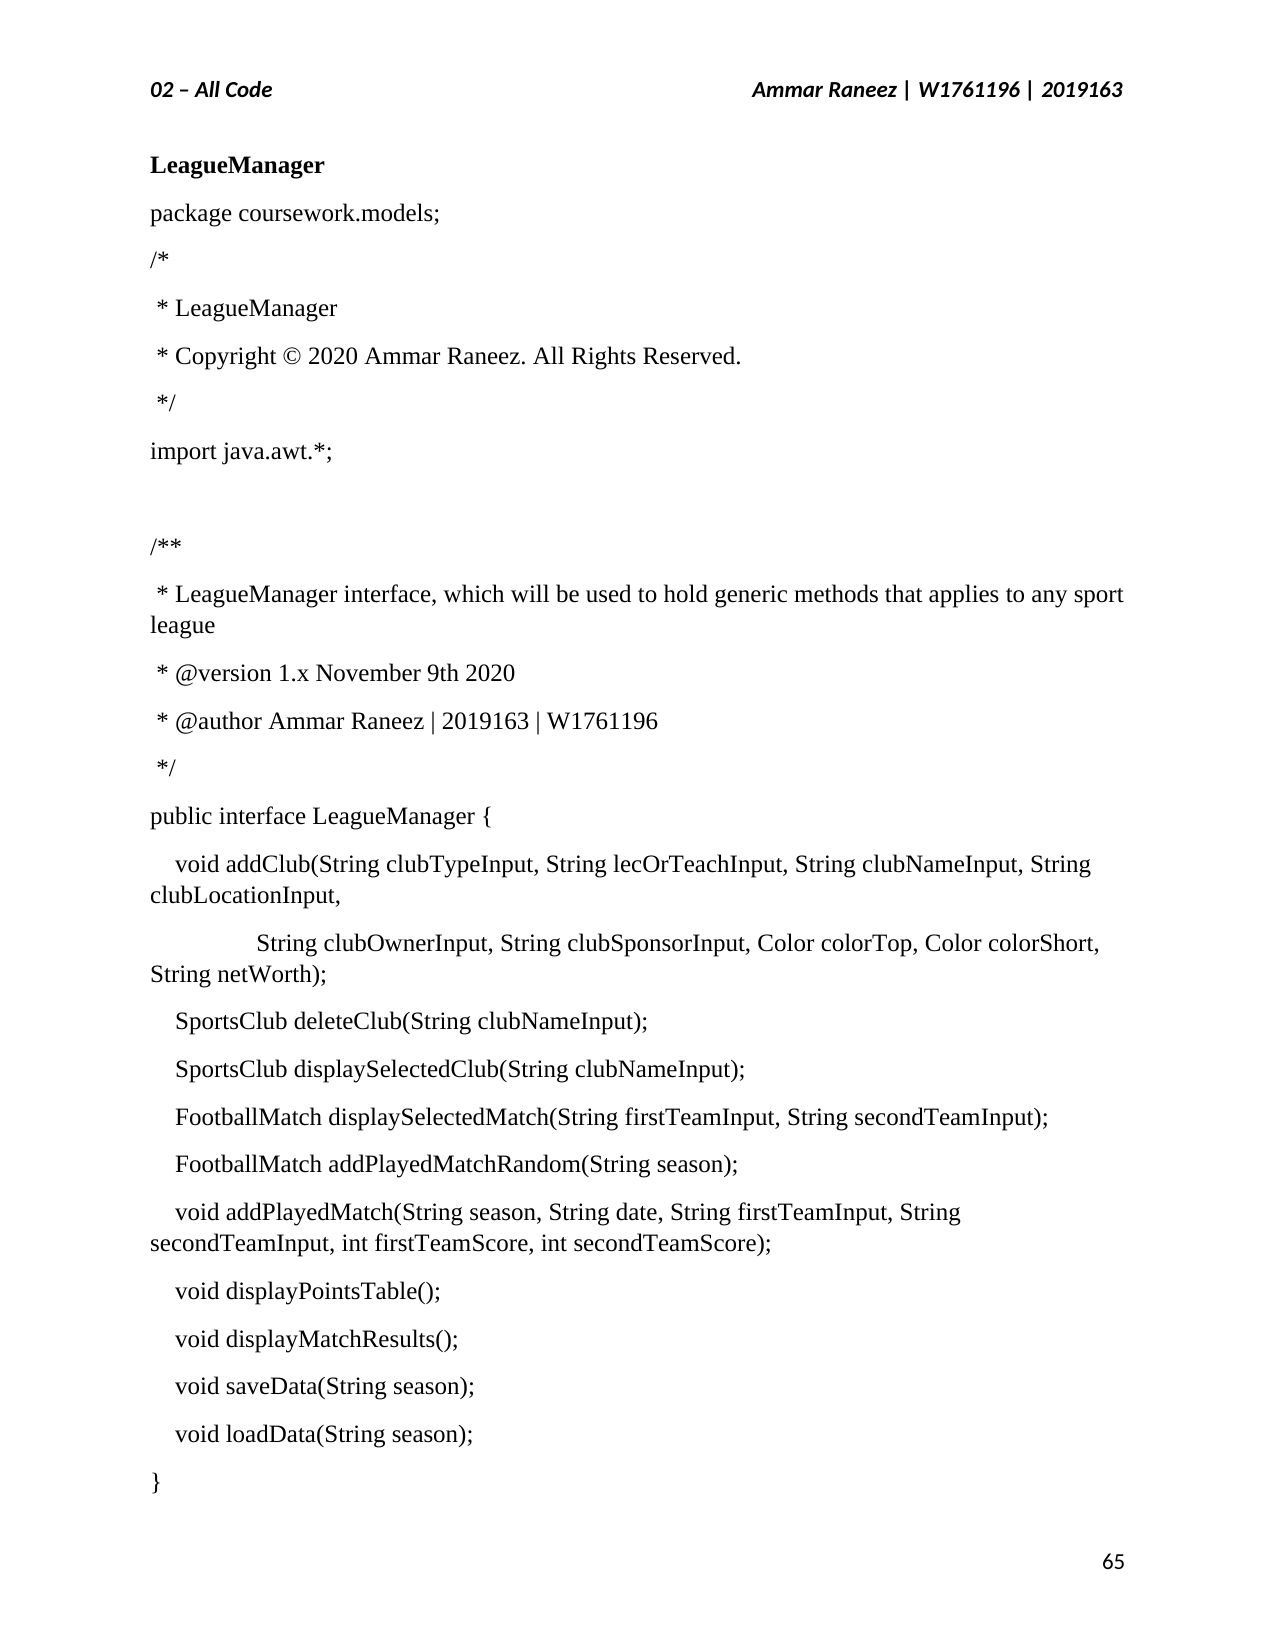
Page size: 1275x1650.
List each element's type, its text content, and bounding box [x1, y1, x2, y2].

text LeagueManager [150, 150, 1125, 179]
text FootballMatch addPlayedMatchRandom(String season); [150, 1149, 1125, 1178]
text * LeagueManager interface, which will be used to hold generic methods that applies to any sport league [150, 579, 1125, 639]
text */ [150, 753, 1125, 782]
text SportsClub deleteClub(String clubNameInput); [150, 1006, 1125, 1035]
text * @author Ammar Raneez | 2019163 | W1761196 [150, 706, 1125, 734]
text } [150, 1467, 1125, 1496]
text /* [150, 245, 1125, 274]
text void displayPointsTable(); [150, 1276, 1125, 1305]
text void addClub(String clubTypeInput, String lecOrTeachInput, String clubNameInput, String clubLocationInput, [150, 849, 1125, 909]
text import java.awt.*; [150, 436, 1125, 465]
text String clubOwnerInput, String clubSponsorInput, Color colorTop, Color colorShort, String netWorth); [150, 928, 1125, 987]
text FootballMatch displaySelectedMatch(String firstTeamInput, String secondTeamInput); [150, 1102, 1125, 1131]
text * Copyright © 2020 Ammar Raneez. All Rights Reserved. [150, 341, 1125, 369]
text * @version 1.x November 9th 2020 [150, 658, 1125, 687]
text /** [150, 532, 1125, 560]
text void addPlayedMatch(String season, String date, String firstTeamInput, String secondTeamInput, int firstTeamScore, int secondTeamScore); [150, 1197, 1125, 1257]
text */ [150, 388, 1125, 417]
text * LeagueManager [150, 293, 1125, 322]
text void loadData(String season); [150, 1419, 1125, 1448]
text package coursework.models; [150, 198, 1125, 226]
text void saveData(String season); [150, 1371, 1125, 1400]
text SportsClub displaySelectedClub(String clubNameInput); [150, 1054, 1125, 1083]
text public interface LeagueManager { [150, 801, 1125, 830]
text void displayMatchResults(); [150, 1324, 1125, 1352]
